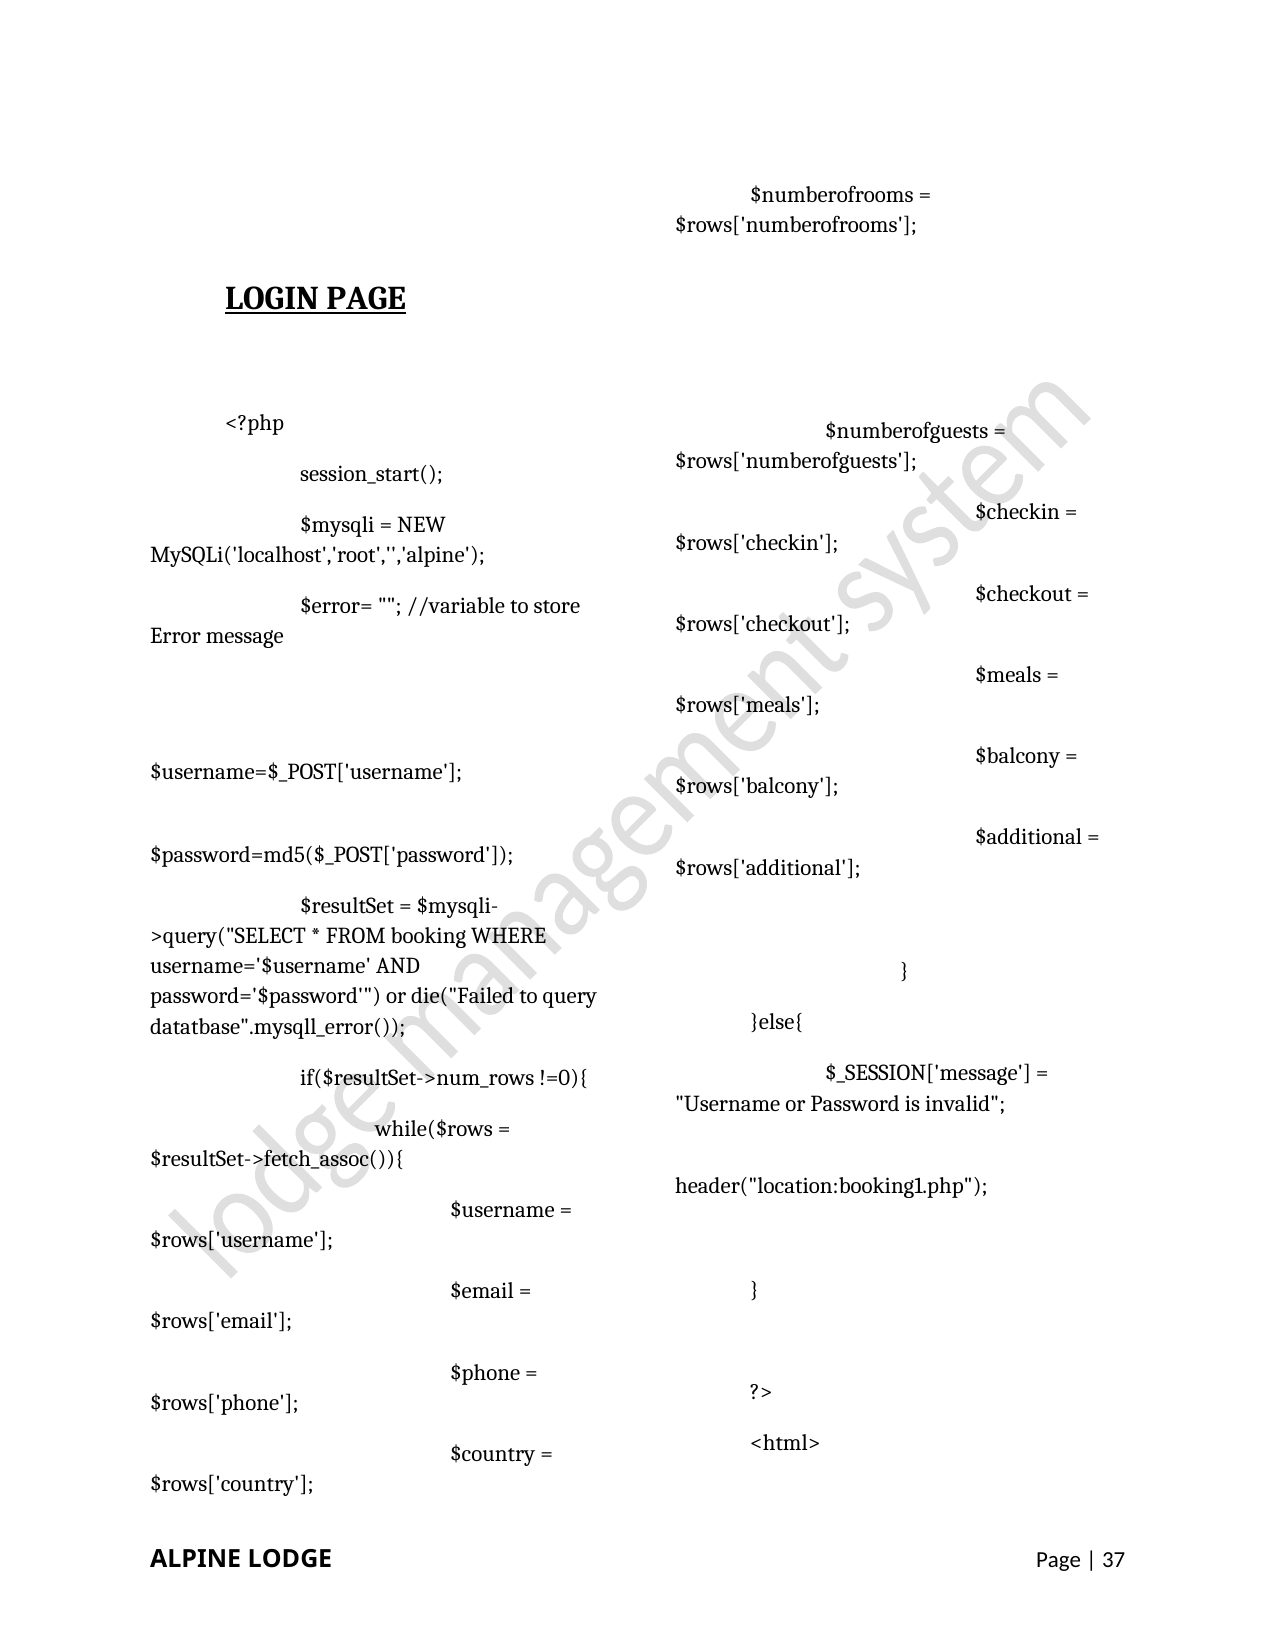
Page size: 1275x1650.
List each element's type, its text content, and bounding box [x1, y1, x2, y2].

text $email = $rows['email']; [150, 1278, 600, 1335]
text $password=md5($_POST['password']); [150, 810, 600, 868]
text <?php [150, 409, 600, 436]
text $username=$_POST['username']; [150, 727, 600, 785]
text $_SESSION['message'] = "Username or Password is invalid"; [675, 1060, 1125, 1117]
text $balcony = $rows['balcony']; [675, 743, 1125, 799]
text ?> [675, 1379, 1125, 1406]
text $meals = $rows['meals']; [675, 662, 1125, 718]
text $numberofrooms = $rows['numberofrooms']; [675, 150, 1125, 238]
text $checkin = $rows['checkin']; [675, 499, 1125, 556]
text $phone = $rows['phone']; [150, 1359, 600, 1416]
text if($resultSet->num_rows !=0){ [150, 1064, 600, 1091]
text session_start(); [150, 461, 600, 487]
text } [675, 1277, 1125, 1303]
text $numberofguests = $rows['numberofguests']; [675, 418, 1125, 474]
text } [675, 958, 1125, 984]
text $country = $rows['country']; [150, 1441, 600, 1497]
text while($rows = $resultSet->fetch_assoc()){ [150, 1116, 600, 1172]
text }else{ [675, 1009, 1125, 1036]
text $checkout = $rows['checkout']; [675, 580, 1125, 637]
text $mysqli = NEW MySQLi('localhost','root','','alpine'); [150, 512, 600, 568]
text LOGIN PAGE [150, 280, 600, 318]
text $resultSet = $mysqli->query("SELECT * FROM booking WHERE username='$username' AND password='$password'") or die("Failed to query datatbase".mysqll_error()); [150, 893, 600, 1040]
text $error= ""; //variable to store Error message [150, 593, 600, 649]
text <html> [675, 1430, 1125, 1457]
text $username = $rows['username']; [150, 1197, 600, 1253]
text $additional = $rows['additional']; [675, 824, 1125, 881]
text header("location:booking1.php"); [675, 1141, 1125, 1200]
